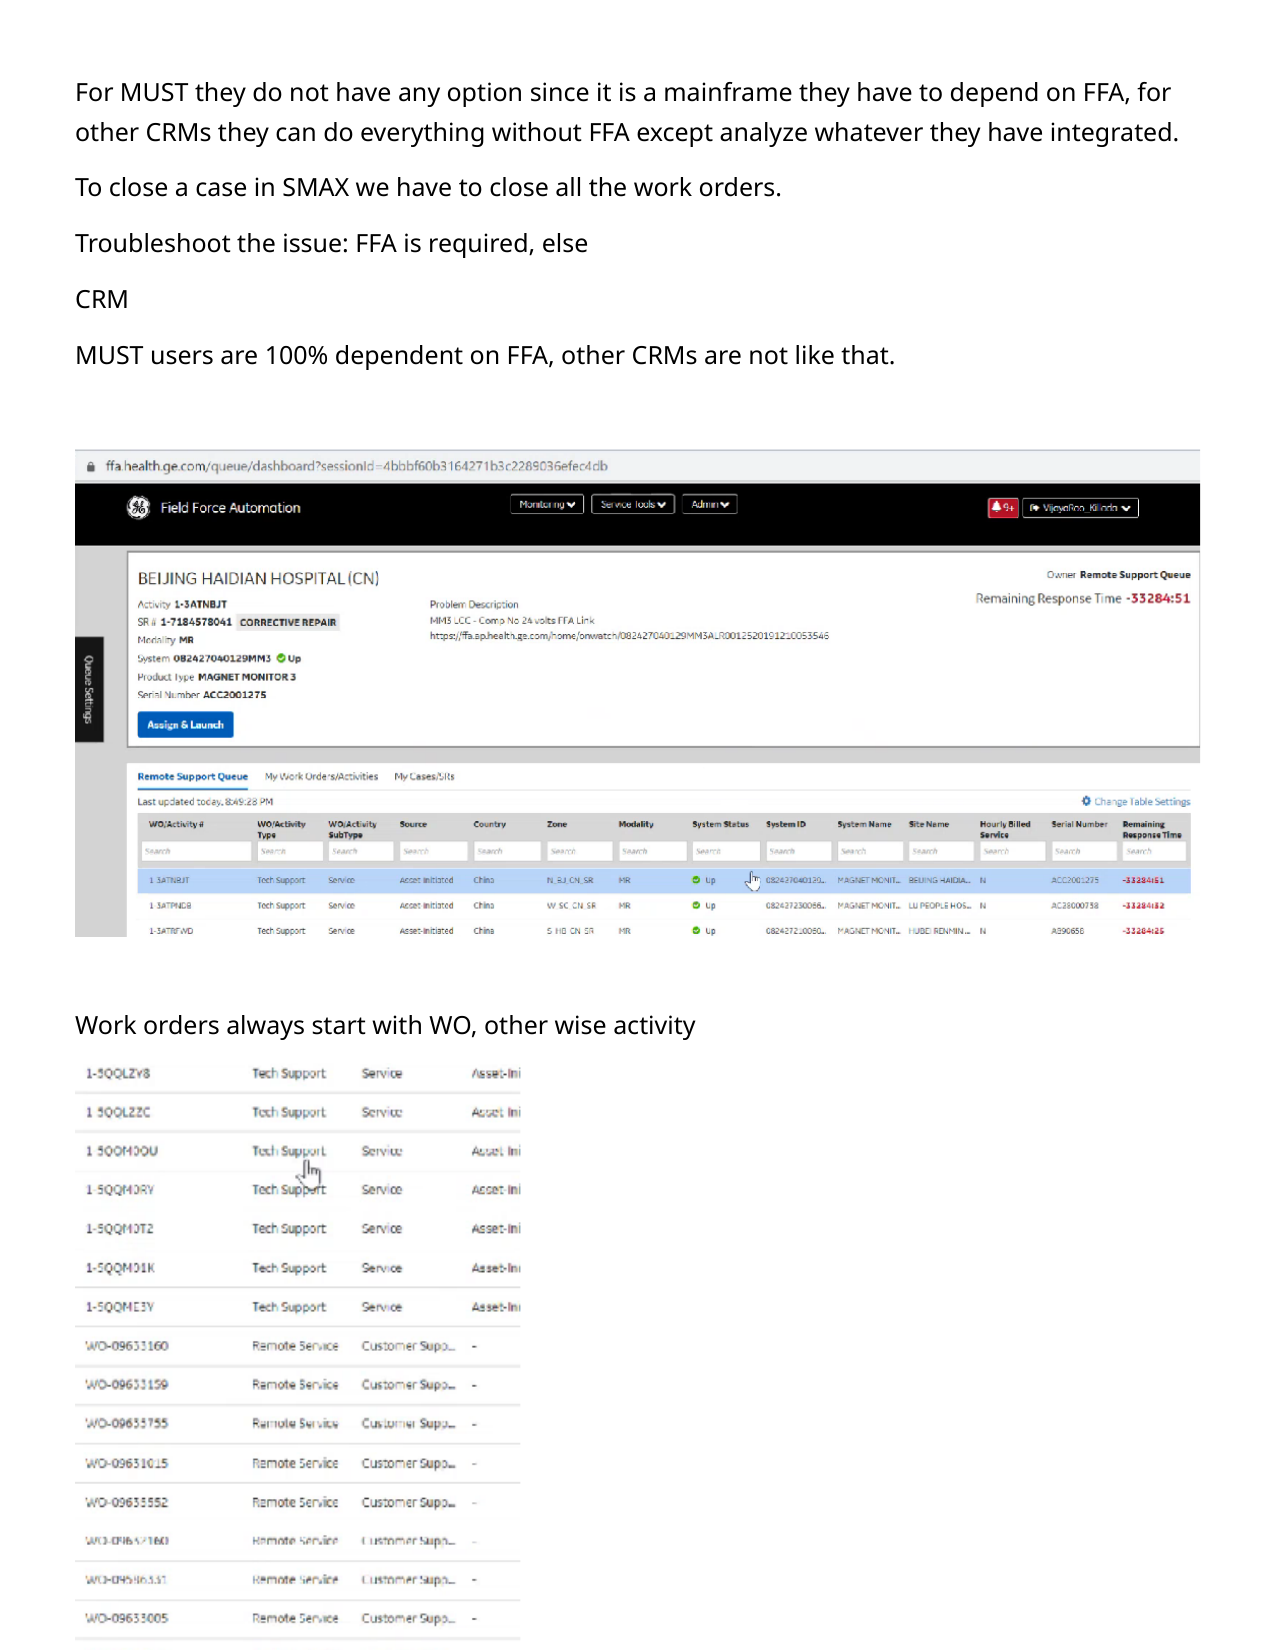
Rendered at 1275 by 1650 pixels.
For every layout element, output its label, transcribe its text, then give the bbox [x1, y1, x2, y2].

text MUST users are 100% dependent on FFA, other CRMs are not like that. [75, 337, 1200, 372]
text For MUST they do not have any option since it is a mainframe they have to depend on FFA, for other CRMs they can do everything without FFA except analyze whatever they have integrated. [75, 75, 1200, 148]
text Work orders always start with WO, other wise activity [75, 1007, 1200, 1042]
text CRM [75, 282, 1200, 316]
text To close a case in SMAX we have to close all the work orders. [75, 170, 1200, 204]
picture [75, 449, 1200, 937]
picture [75, 1063, 521, 1650]
text Troubleshoot the issue: FFA is required, else [75, 226, 1200, 260]
